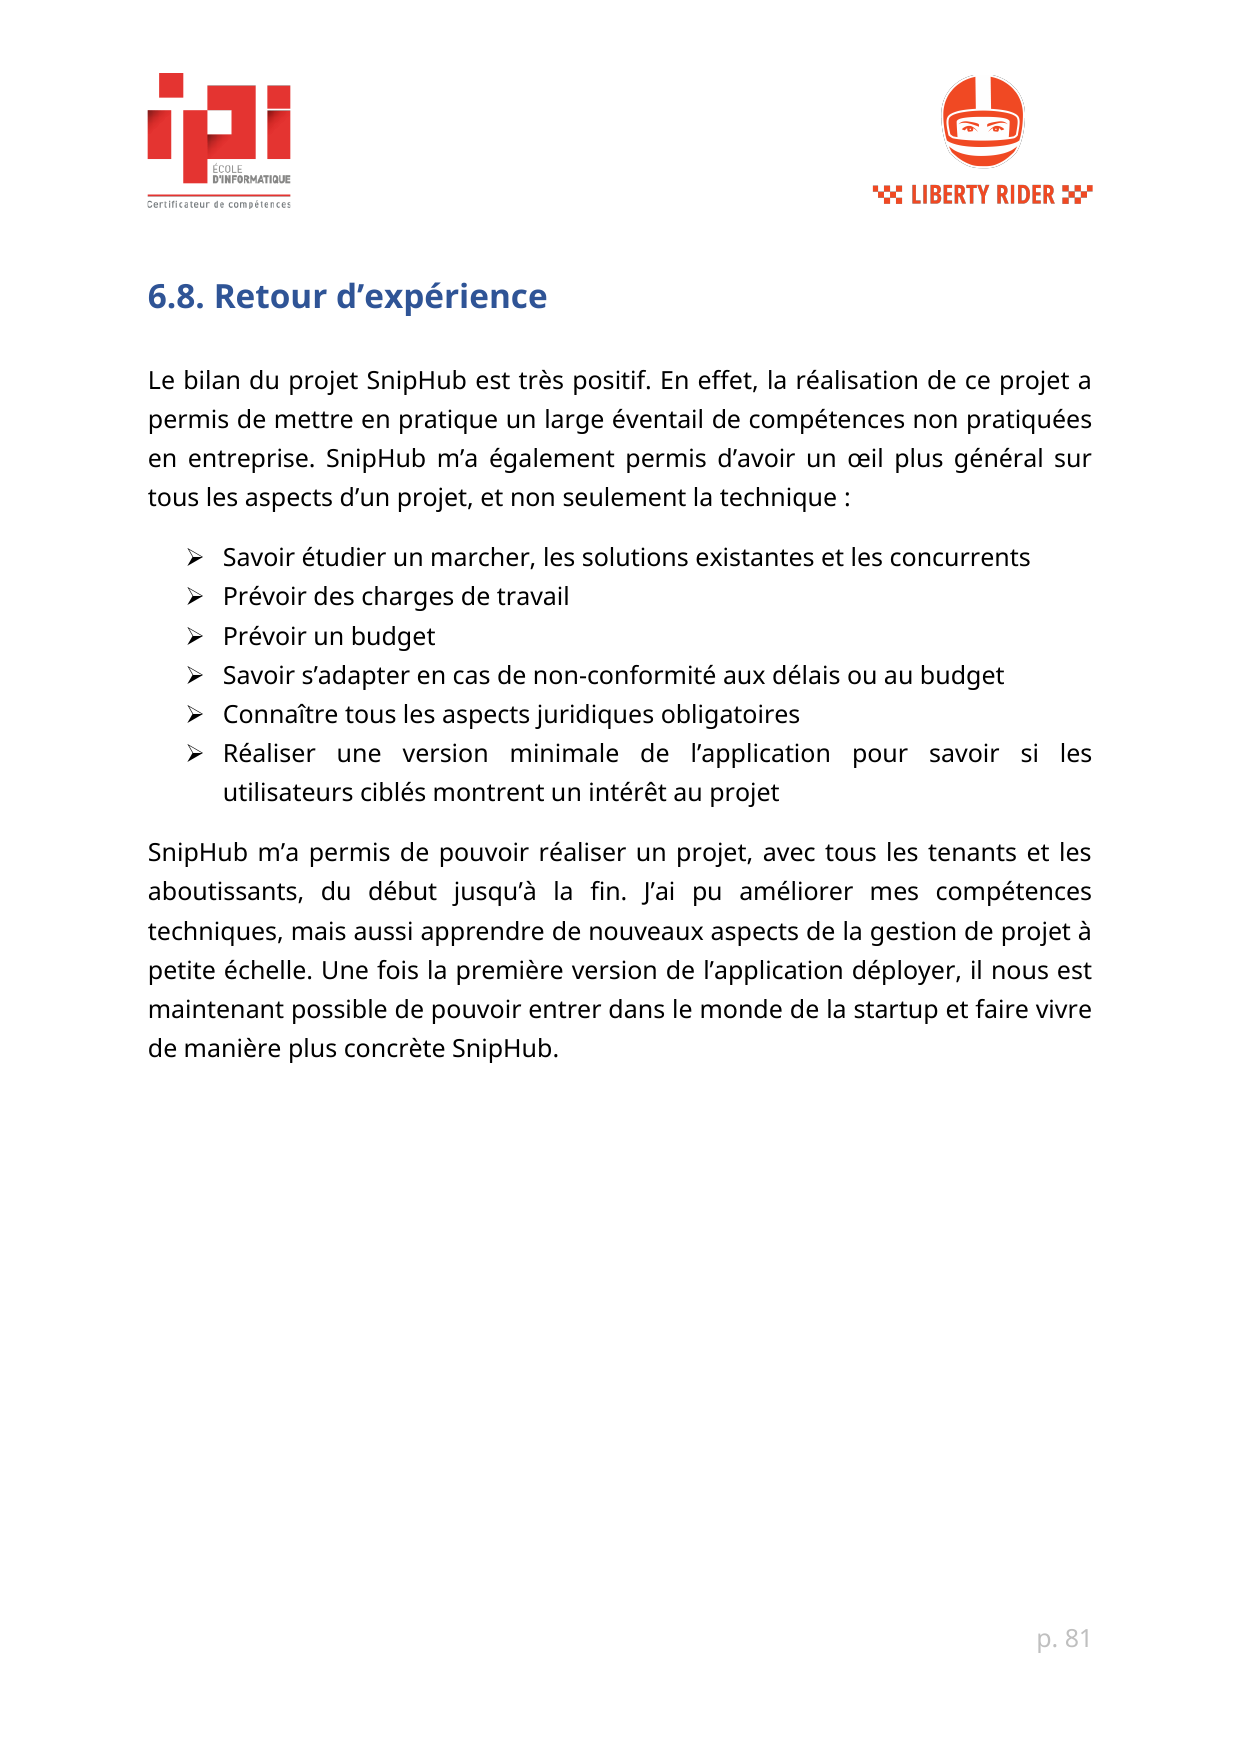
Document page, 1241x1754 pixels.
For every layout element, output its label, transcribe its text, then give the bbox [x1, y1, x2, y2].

subtitle Retour d’expérience [148, 273, 1093, 318]
list Prévoir un budget [185, 618, 1093, 652]
list Prévoir des charges de travail [185, 579, 1093, 613]
text Le bilan du projet SnipHub est très positif. En effet, la réalisation de ce projet a permis de mettre en pratique un large éventail de compétences non pratiquées en entreprise. SnipHub m’a également permis d’avoir un œil plus général sur tous les aspects d’un projet, et non seulement la technique : [148, 362, 1093, 514]
list Réaliser une version minimale de l’application pour savoir si les utilisateurs ciblés montrent un intérêt au projet [185, 736, 1093, 809]
list Savoir s’adapter en cas de non-conformité aux délais ou au budget [185, 657, 1093, 691]
list Savoir étudier un marcher, les solutions existantes et les concurrents [185, 540, 1093, 574]
picture [872, 75, 1093, 209]
list Connaître tous les aspects juridiques obligatoires [185, 697, 1093, 731]
picture [147, 73, 291, 209]
text SnipHub m’a permis de pouvoir réaliser un projet, avec tous les tenants et les aboutissants, du début jusqu’à la fin. J’ai pu améliorer mes compétences techniques, mais aussi apprendre de nouveaux aspects de la gestion de projet à petite échelle. Une fois la première version de l’application déployer, il nous est maintenant possible de pouvoir entrer dans le monde de la startup et faire vivre de manière plus concrète SnipHub. [148, 835, 1093, 1065]
